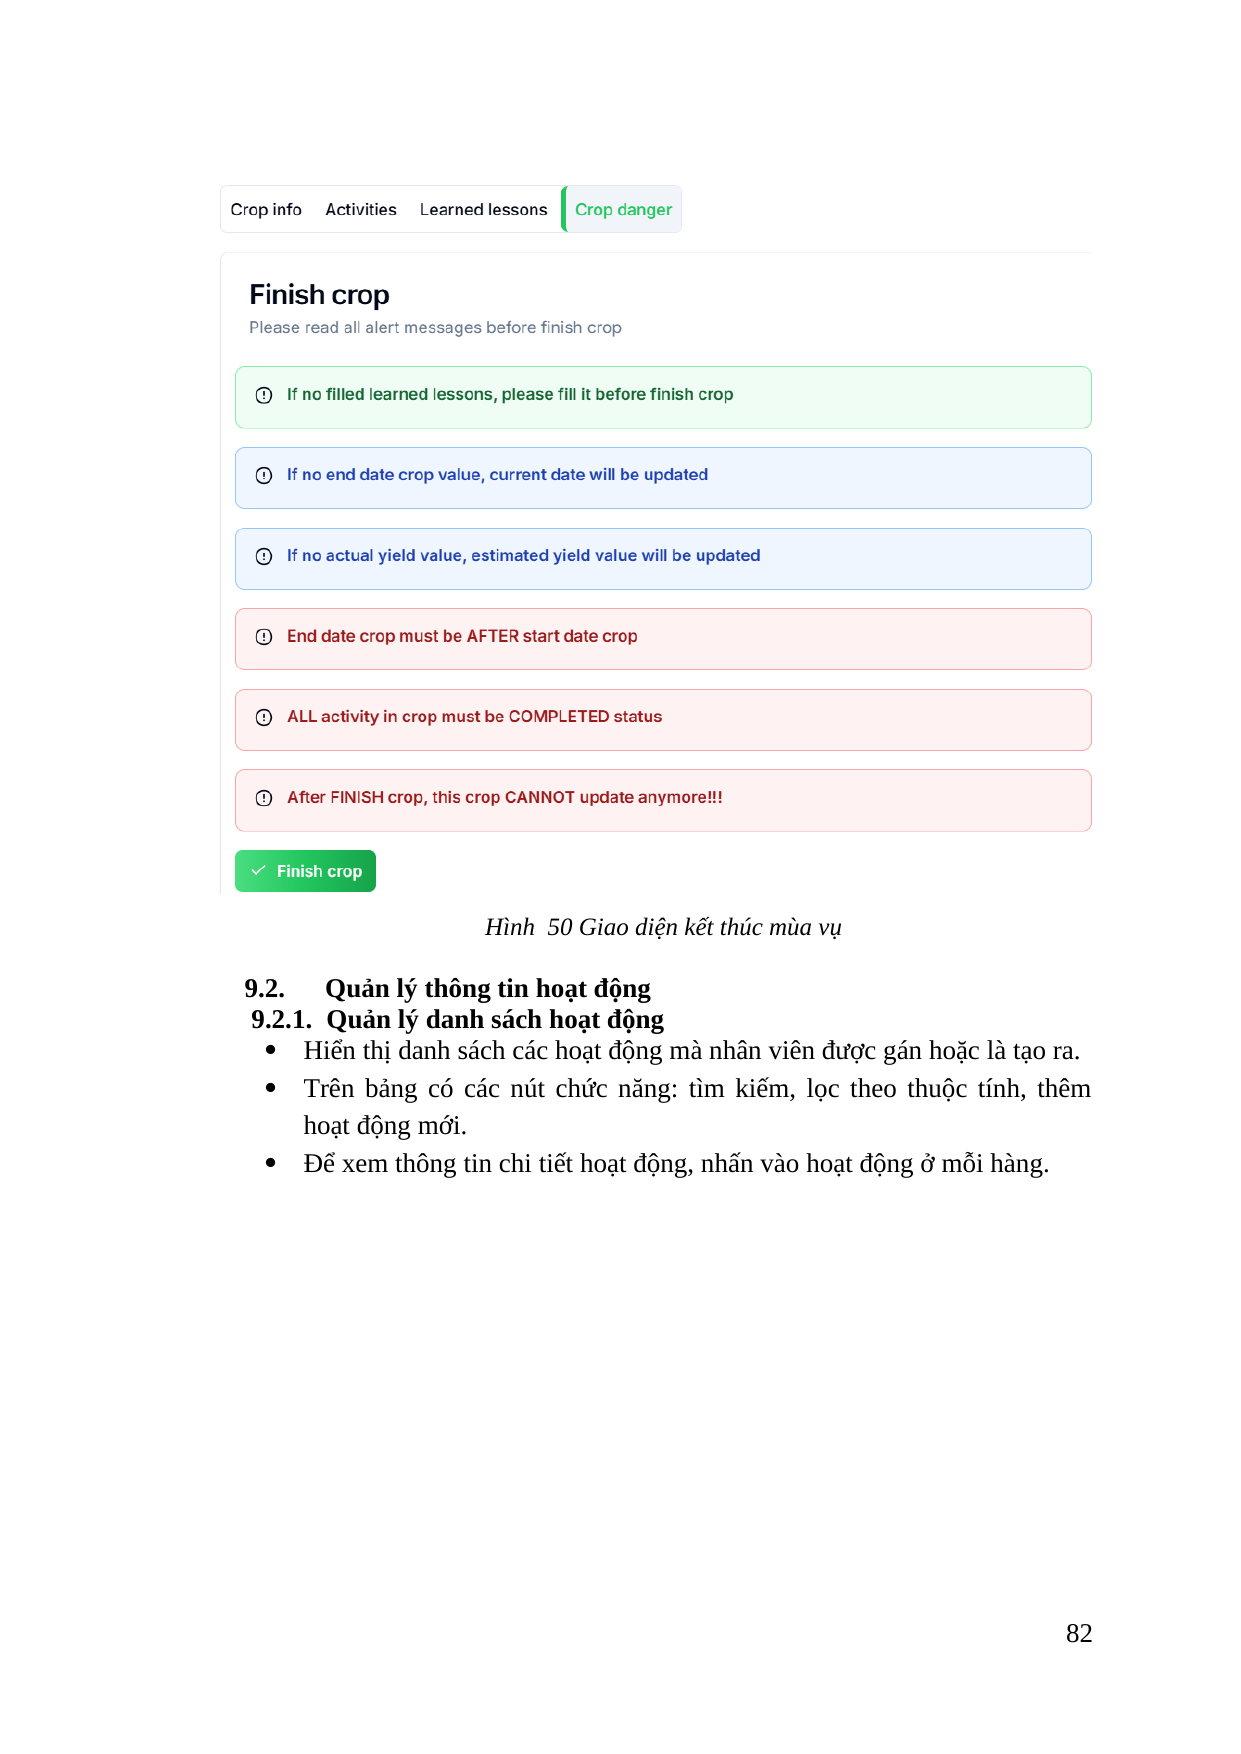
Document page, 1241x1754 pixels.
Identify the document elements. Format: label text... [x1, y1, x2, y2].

subtitle Quản lý thông tin hoạt động [244, 972, 1093, 1003]
subtitle Quản lý danh sách hoạt động [251, 1003, 1093, 1034]
list Trên bảng có các nút chức năng: tìm kiếm, lọc theo thuộc tính, thêm hoạt động mới. [266, 1072, 1093, 1141]
list Để xem thông tin chi tiết hoạt động, nhấn vào hoạt động ở mỗi hàng. [266, 1147, 1093, 1178]
list Hiển thị danh sách các hoạt động mà nhân viên được gán hoặc là tạo ra. [266, 1034, 1093, 1066]
picture [206, 177, 1093, 894]
